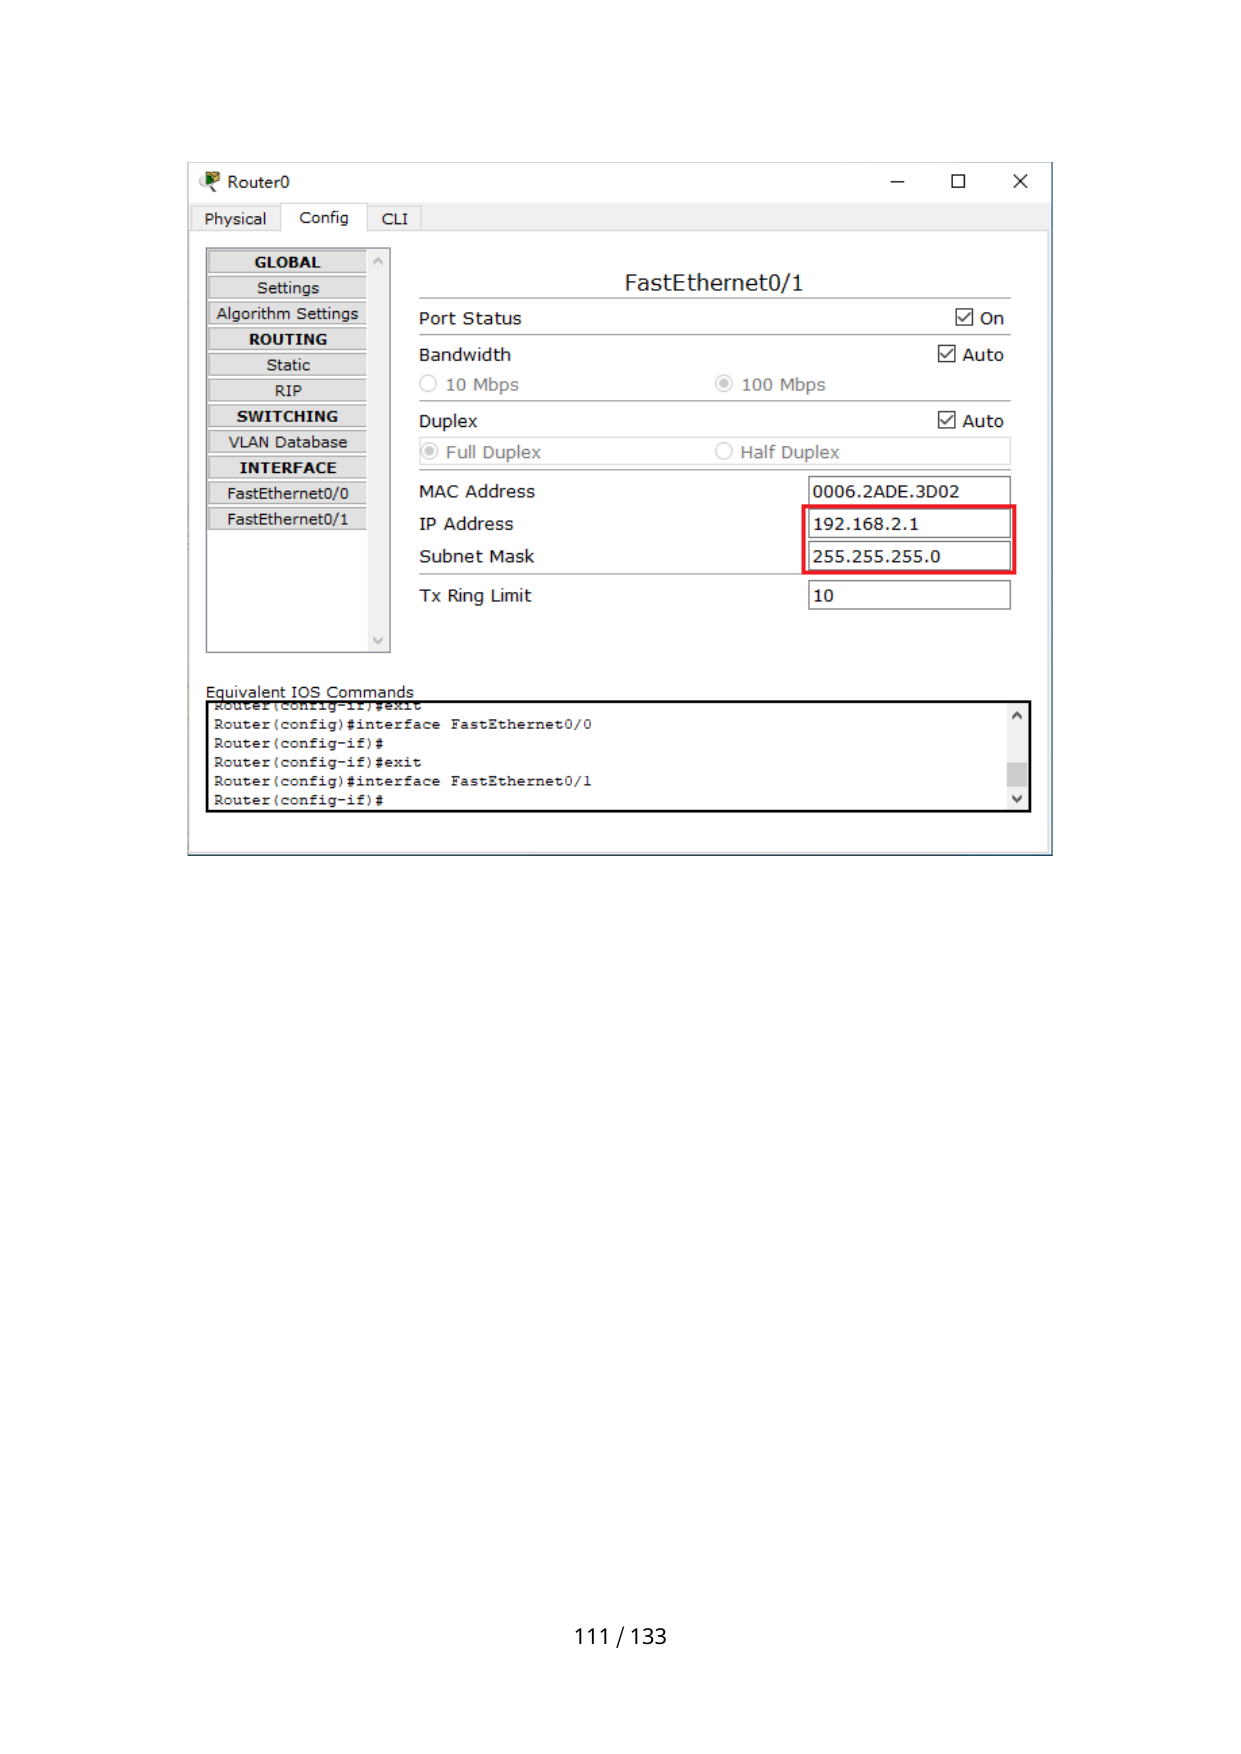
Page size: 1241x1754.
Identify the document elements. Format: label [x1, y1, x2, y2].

picture [187, 162, 1053, 856]
